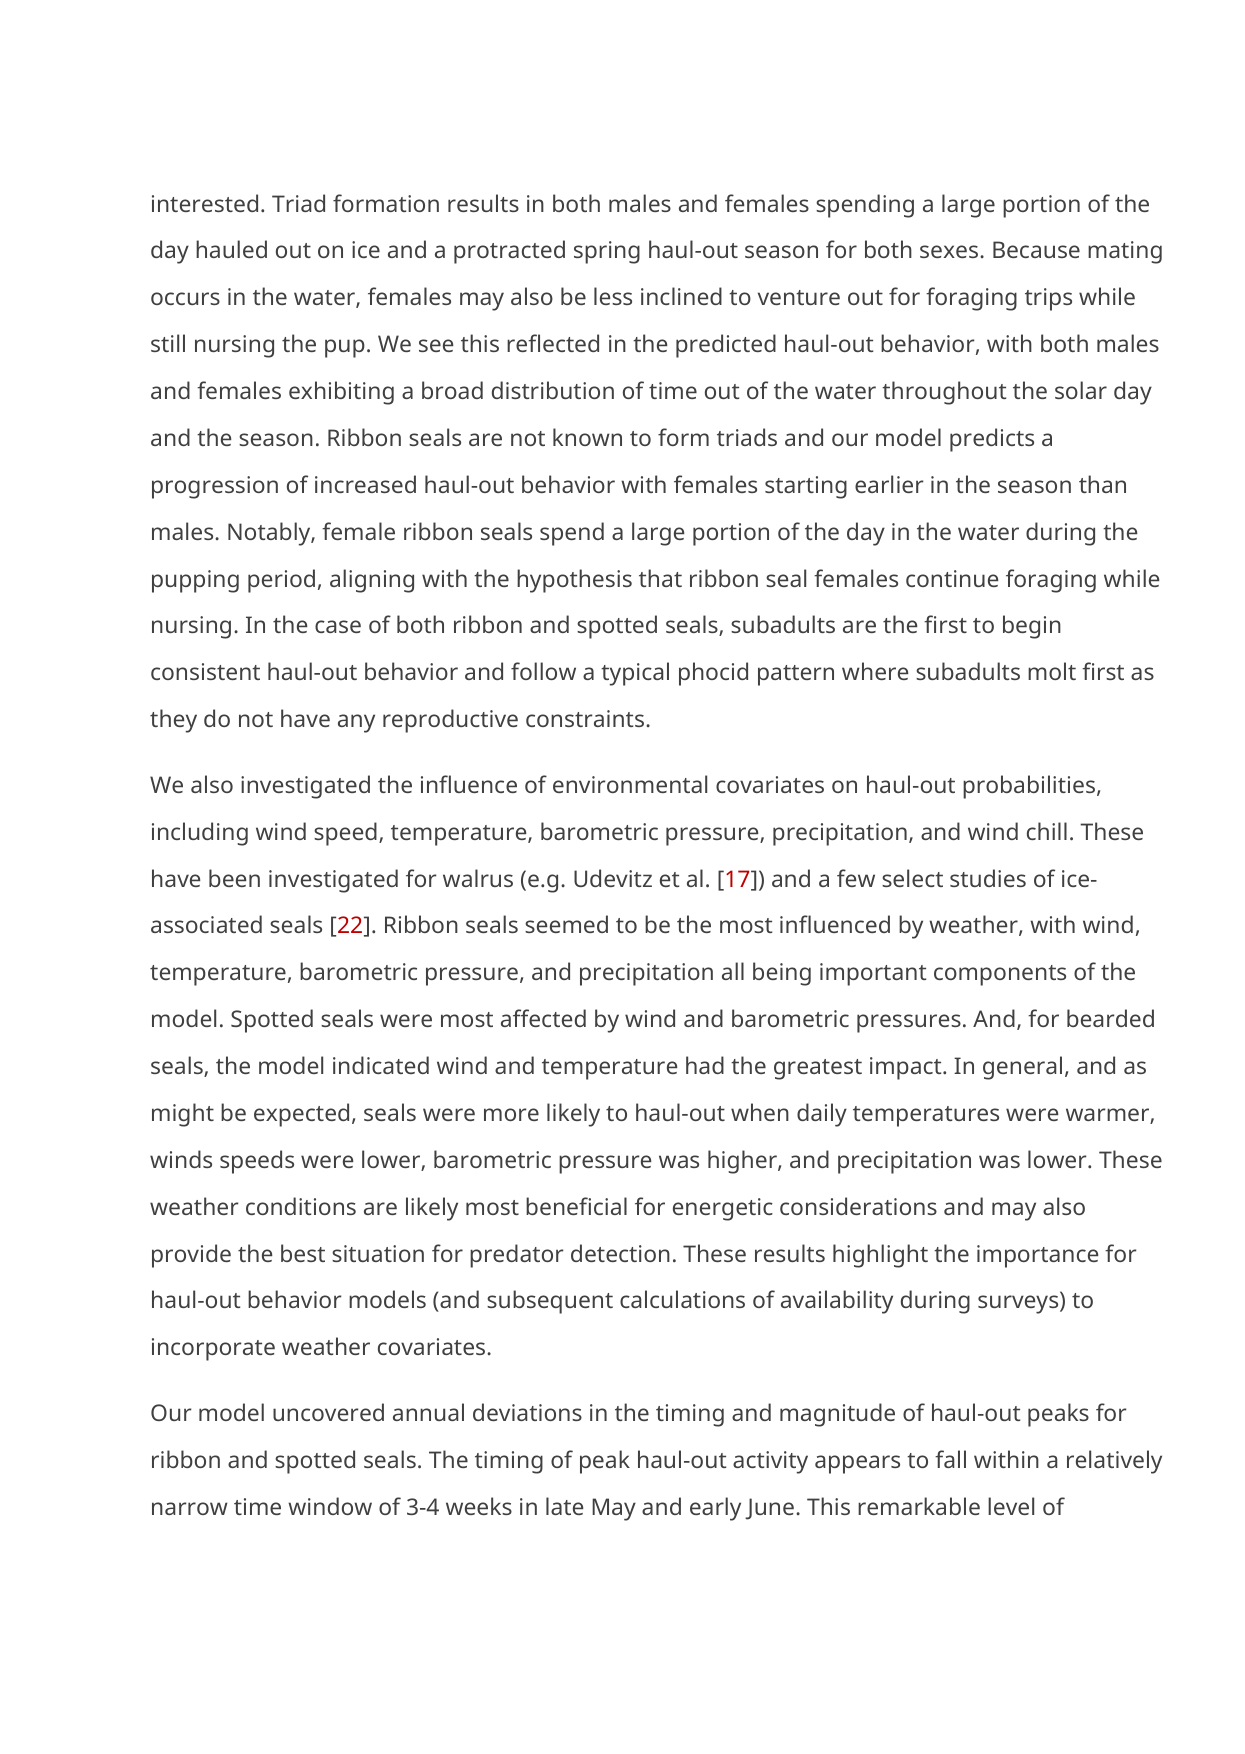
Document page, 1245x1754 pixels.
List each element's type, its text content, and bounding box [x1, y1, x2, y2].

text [150, 187, 1170, 734]
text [150, 1397, 1170, 1522]
text We also investigated the influence of environmental covariates on haul-out probabilities, including wind speed, temperature, barometric pressure, precipitation, and wind chill. These have been investigated for walrus (e.g. Udevitz et al. [17]) and a few select studies of ice-associated seals [22]. Ribbon seals seemed to be the most influenced by weather, with wind, temperature, barometric pressure, and precipitation all being important components of the model. Spotted seals were most affected by wind and barometric pressures. And, for bearded seals, the model indicated wind and temperature had the greatest impact. In general, and as might be expected, seals were more likely to haul-out when daily temperatures were warmer, winds speeds were lower, barometric pressure was higher, and precipitation was lower. These weather conditions are likely most beneficial for energetic considerations and may also provide the best situation for predator detection. These results highlight the importance for haul-out behavior models (and subsequent calculations of availability during surveys) to incorporate weather covariates. [150, 769, 1170, 1362]
